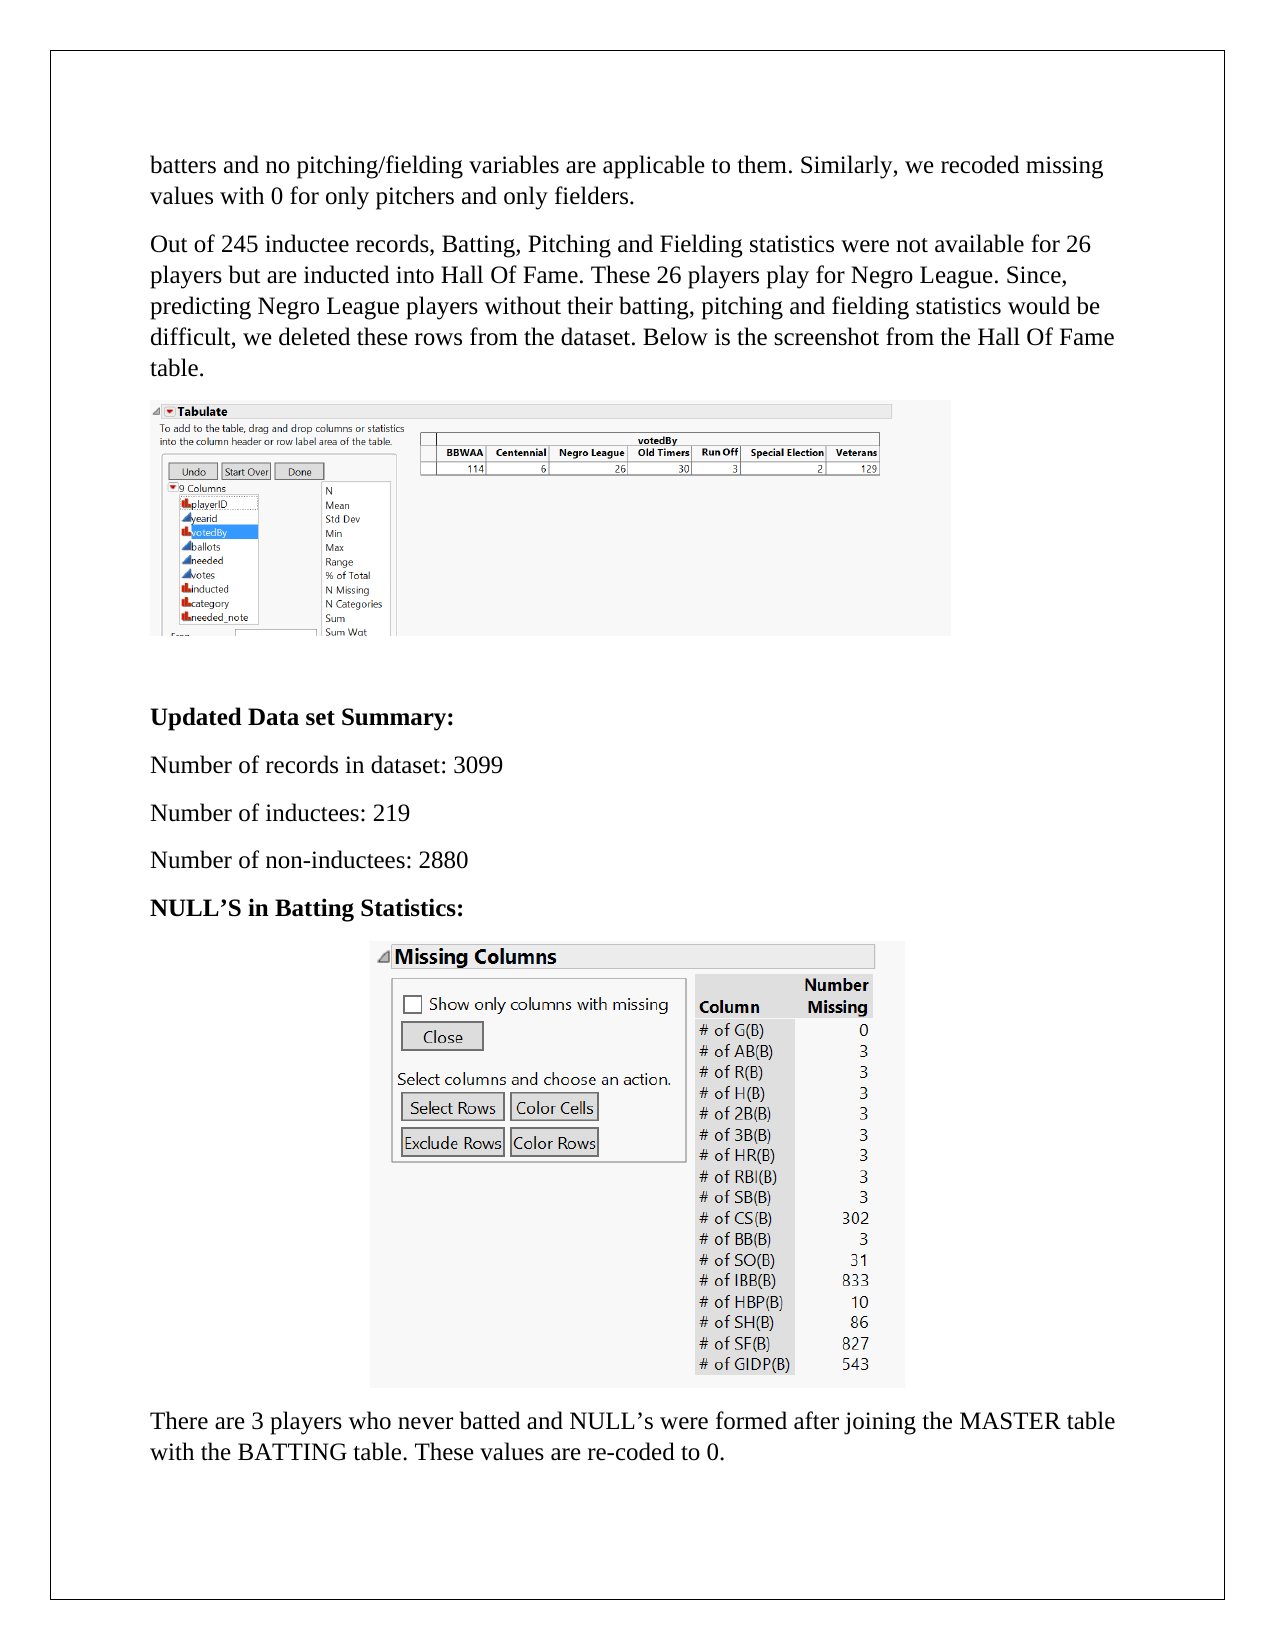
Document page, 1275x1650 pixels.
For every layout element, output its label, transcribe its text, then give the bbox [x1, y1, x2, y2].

text There are 3 players who never batted and NULL’s were formed after joining the MASTER table with the BATTING table. These values are re-coded to 0. [150, 1406, 1125, 1466]
text Number of records in dataset: 3099 [150, 750, 1125, 779]
text NULL’S in Batting Statistics: [150, 893, 1125, 922]
picture [150, 400, 951, 636]
text Out of 245 inductee records, Batting, Pitching and Fielding statistics were not available for 26 players but are inducted into Hall Of Fame. These 26 players play for Negro League. Since, predicting Negro League players without their batting, pitching and fielding statistics would be difficult, we deleted these rows from the dataset. Below is the screenshot from the Hall Of Fame table. [150, 229, 1125, 382]
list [150, 150, 1125, 210]
text Number of non-inductees: 2880 [150, 846, 1125, 874]
text Number of inductees: 219 [150, 798, 1125, 827]
picture [369, 941, 906, 1388]
text Updated Data set Summary: [150, 702, 1125, 731]
